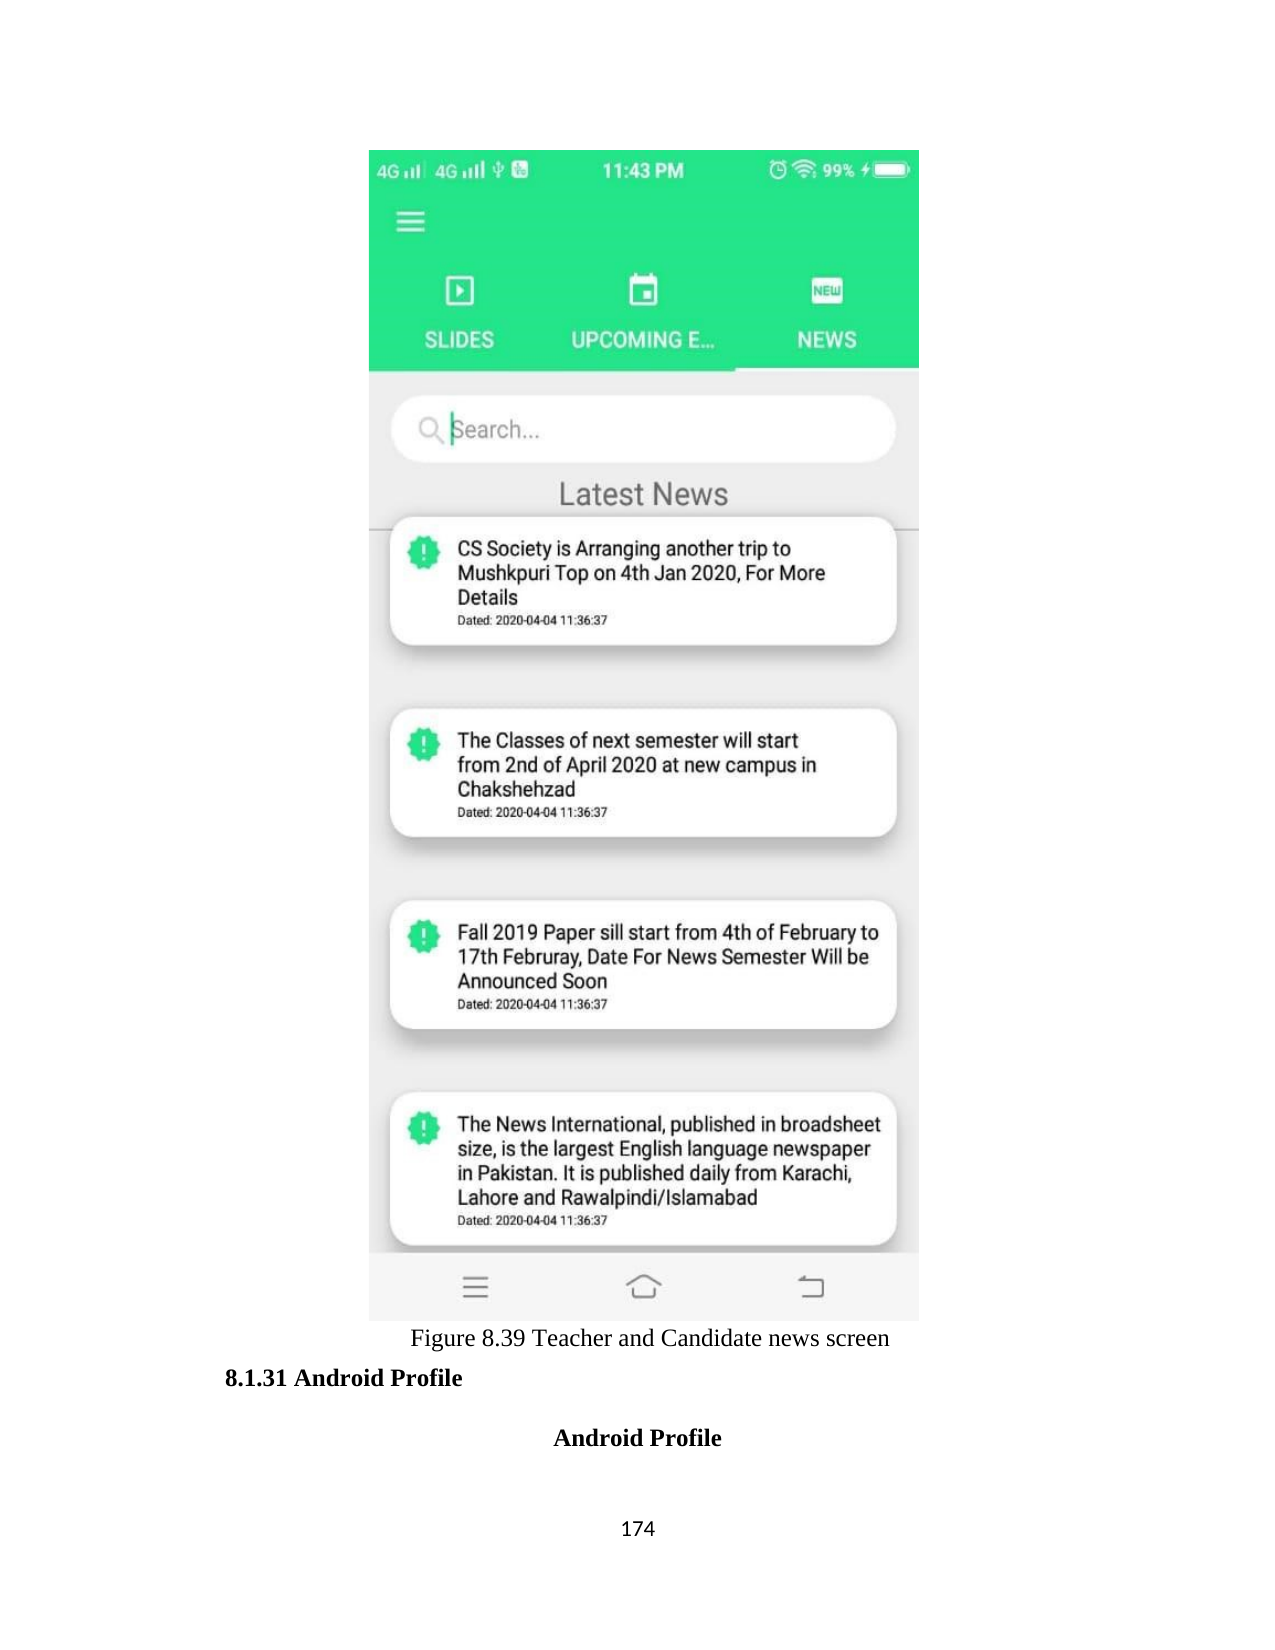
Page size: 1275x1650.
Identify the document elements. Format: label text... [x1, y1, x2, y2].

text 8.1.31 Android Profile [225, 1363, 1176, 1392]
picture [368, 150, 919, 1321]
text Figure 8.39 Teacher and Candidate news screen [410, 1323, 1171, 1351]
subtitle Android Profile [261, 1423, 1014, 1452]
